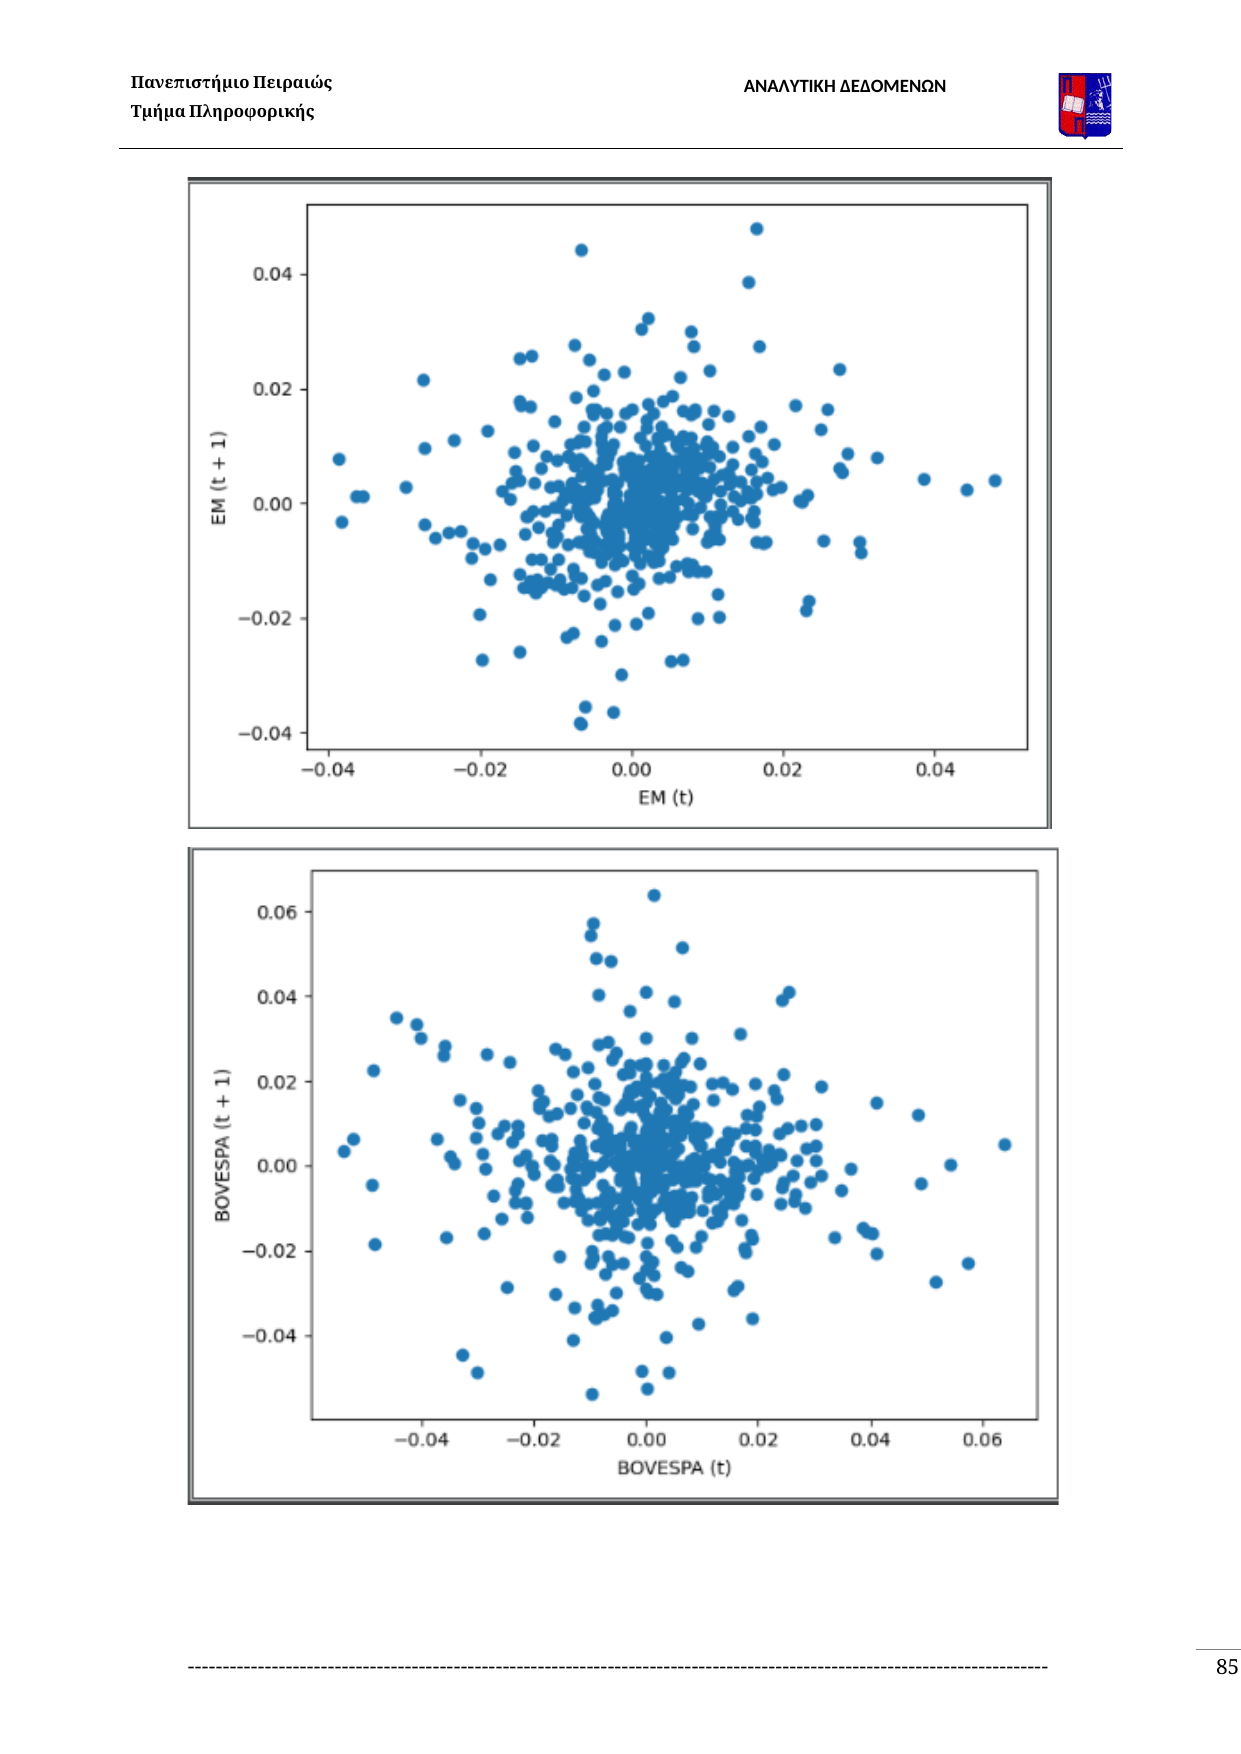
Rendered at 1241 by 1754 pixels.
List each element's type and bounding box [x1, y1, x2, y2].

picture [1058, 73, 1112, 140]
picture [187, 177, 1052, 829]
picture [187, 847, 1059, 1505]
